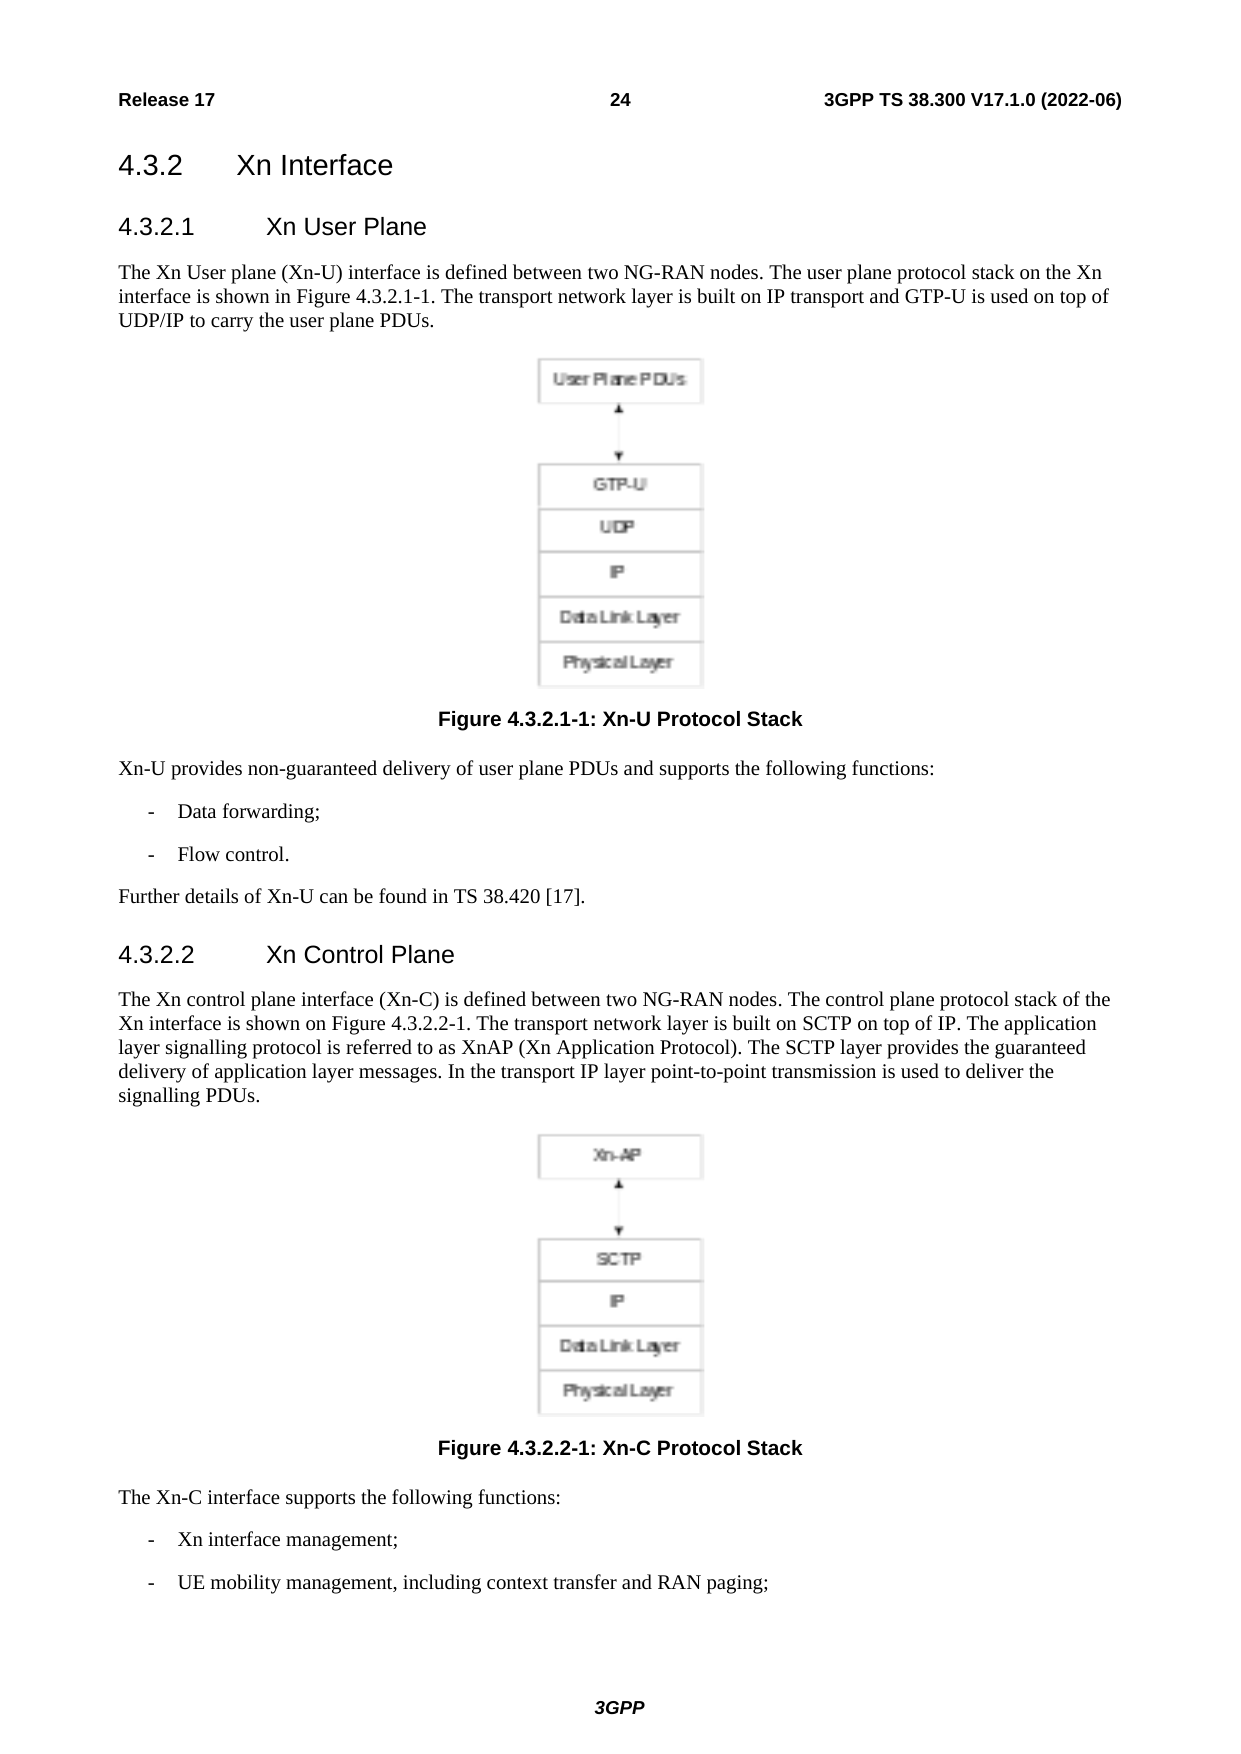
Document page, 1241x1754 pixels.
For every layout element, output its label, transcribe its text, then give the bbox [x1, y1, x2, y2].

text - Flow control. [148, 842, 1122, 866]
subtitle 4.3.2.2 Xn Control Plane [118, 940, 1122, 968]
text The Xn User plane (Xn-U) interface is defined between two NG-RAN nodes. The user plane protocol stack on the Xn interface is shown in Figure 4.3.2.1-1. The transport network layer is built on IP transport and GTP-U is used on top of UDP/IP to carry the user plane PDUs. [118, 260, 1122, 332]
text - Xn interface management; [148, 1527, 1122, 1551]
text Figure 4.3.2.2-1: Xn-C Protocol Stack [118, 1436, 1122, 1459]
text The Xn-C interface supports the following functions: [118, 1484, 1122, 1509]
text Xn-U provides non-guaranteed delivery of user plane PDUs and supports the following functions: [118, 756, 1122, 780]
text - Data forwarding; [148, 799, 1122, 823]
subtitle 4.3.2.1 Xn User Plane [118, 212, 1122, 241]
text - UE mobility management, including context transfer and RAN paging; [148, 1570, 1122, 1594]
text The Xn control plane interface (Xn-C) is defined between two NG-RAN nodes. The control plane protocol stack of the Xn interface is shown on Figure 4.3.2.2-1. The transport network layer is built on SCTP on top of IP. The application layer signalling protocol is referred to as XnAP (Xn Application Protocol). The SCTP layer provides the guaranteed delivery of application layer messages. In the transport IP layer point-to-point transmission is used to deliver the signalling PDUs. [118, 987, 1122, 1107]
text Further details of Xn-U can be found in TS 38.420 [17]. [118, 884, 1122, 908]
subtitle 4.3.2 Xn Interface [118, 147, 1122, 181]
text Figure 4.3.2.1-1: Xn-U Protocol Stack [118, 707, 1122, 731]
